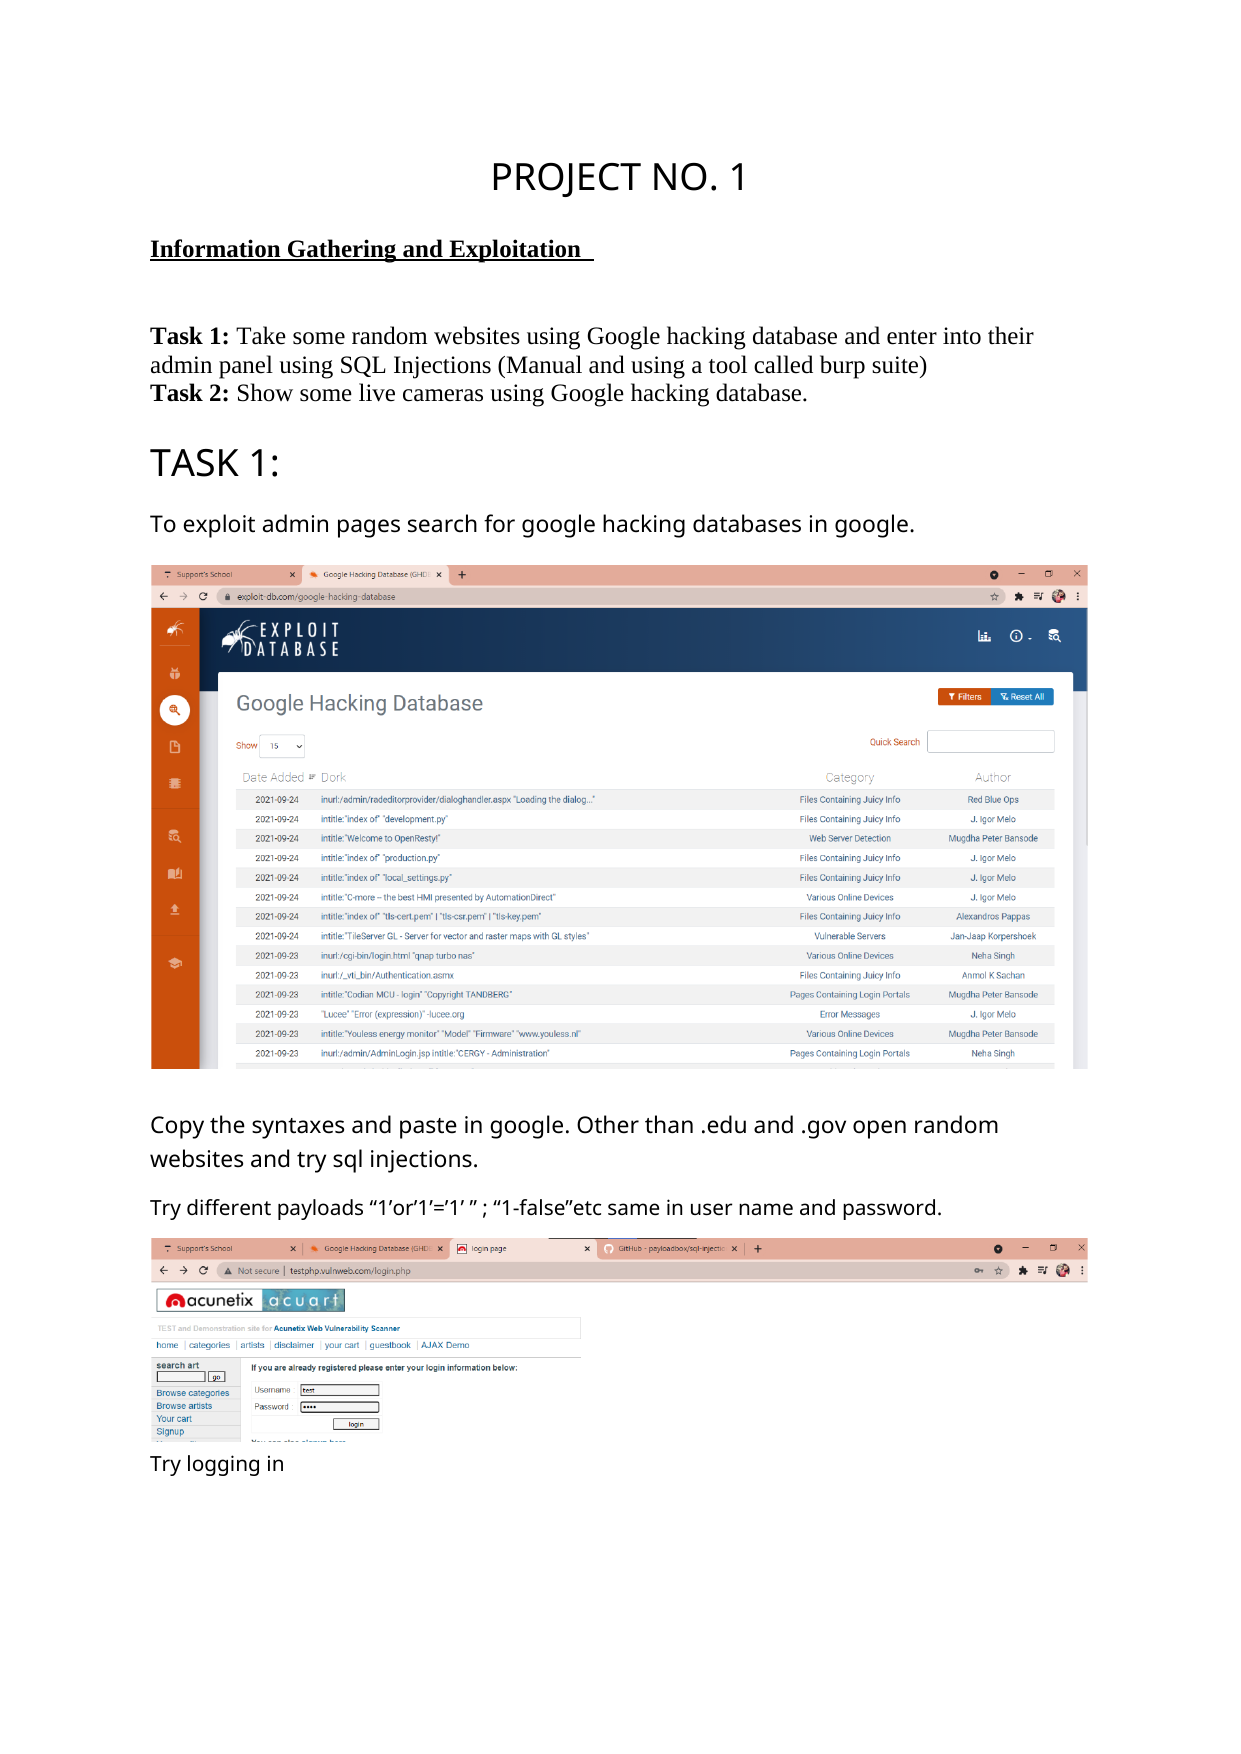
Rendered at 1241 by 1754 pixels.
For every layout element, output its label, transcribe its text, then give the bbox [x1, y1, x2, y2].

text Information Gathering and Exploitation [150, 234, 1090, 292]
text To exploit admin pages search for google hacking databases in google. [150, 508, 1090, 539]
picture [150, 1238, 1087, 1442]
text TASK 1: [150, 436, 1090, 487]
text Task 1: Take some random websites using Google hacking database and enter into their admin panel using SQL Injections (Manual and using a tool called burp suite) Task 2: Show some live cameras using Google hacking database. [150, 321, 1090, 407]
text Try different payloads “1’or’1’=’1’ ” ; “1-false”etc same in user name and password. [150, 1193, 1090, 1222]
picture [150, 565, 1087, 1068]
text PROJECT NO. 1 [150, 150, 1090, 201]
